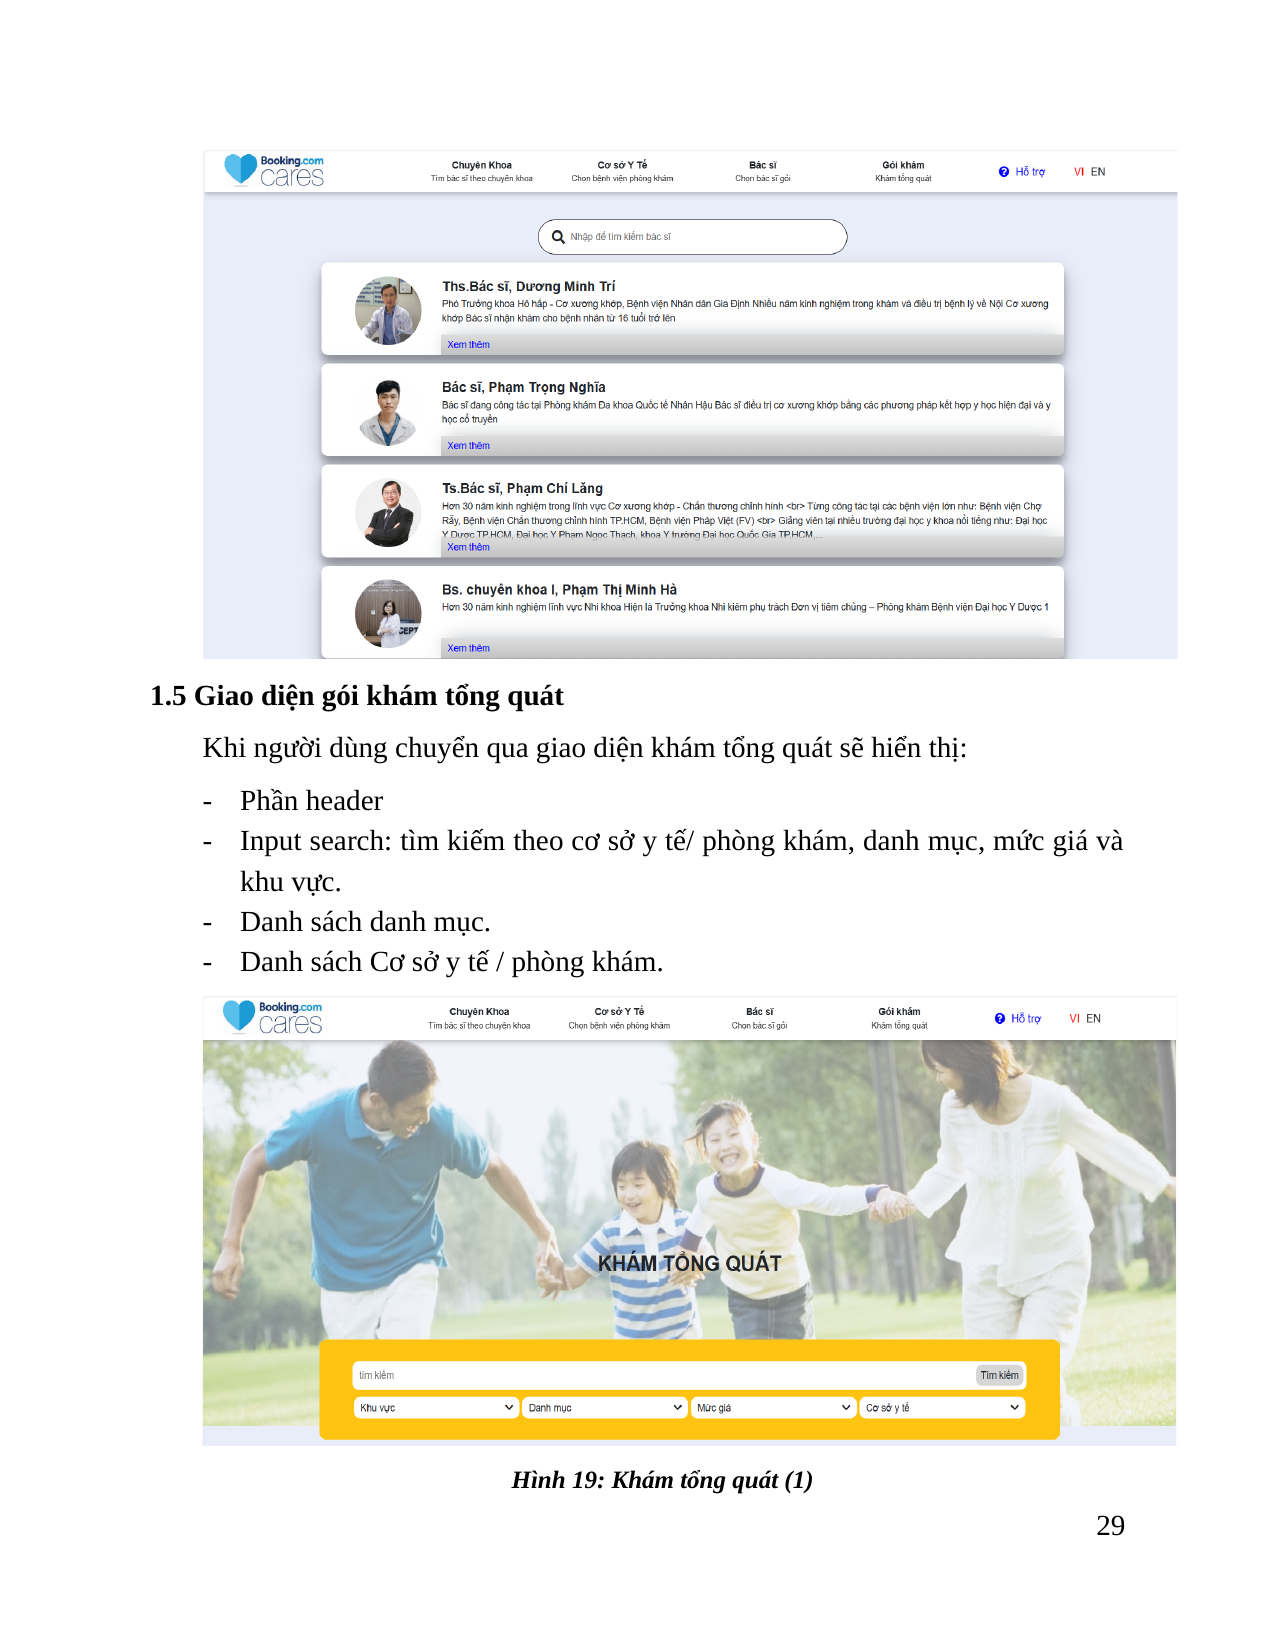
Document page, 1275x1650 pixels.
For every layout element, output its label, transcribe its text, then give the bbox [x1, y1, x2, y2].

list Danh sách Cơ sở y tế / phòng khám. [202, 944, 1125, 978]
list Input search: tìm kiếm theo cơ sở y tế/ phòng khám, danh mục, mức giá và khu vực. [202, 823, 1125, 897]
picture [202, 996, 1178, 1446]
picture [202, 150, 1178, 659]
list Danh sách danh mục. [202, 904, 1125, 937]
text Khi người dùng chuyển qua giao diện khám tổng quát sẽ hiển thị: [150, 731, 1125, 764]
list Phần header [202, 783, 1125, 817]
subtitle 1.5 Giao diện gói khám tổng quát [150, 678, 1125, 711]
